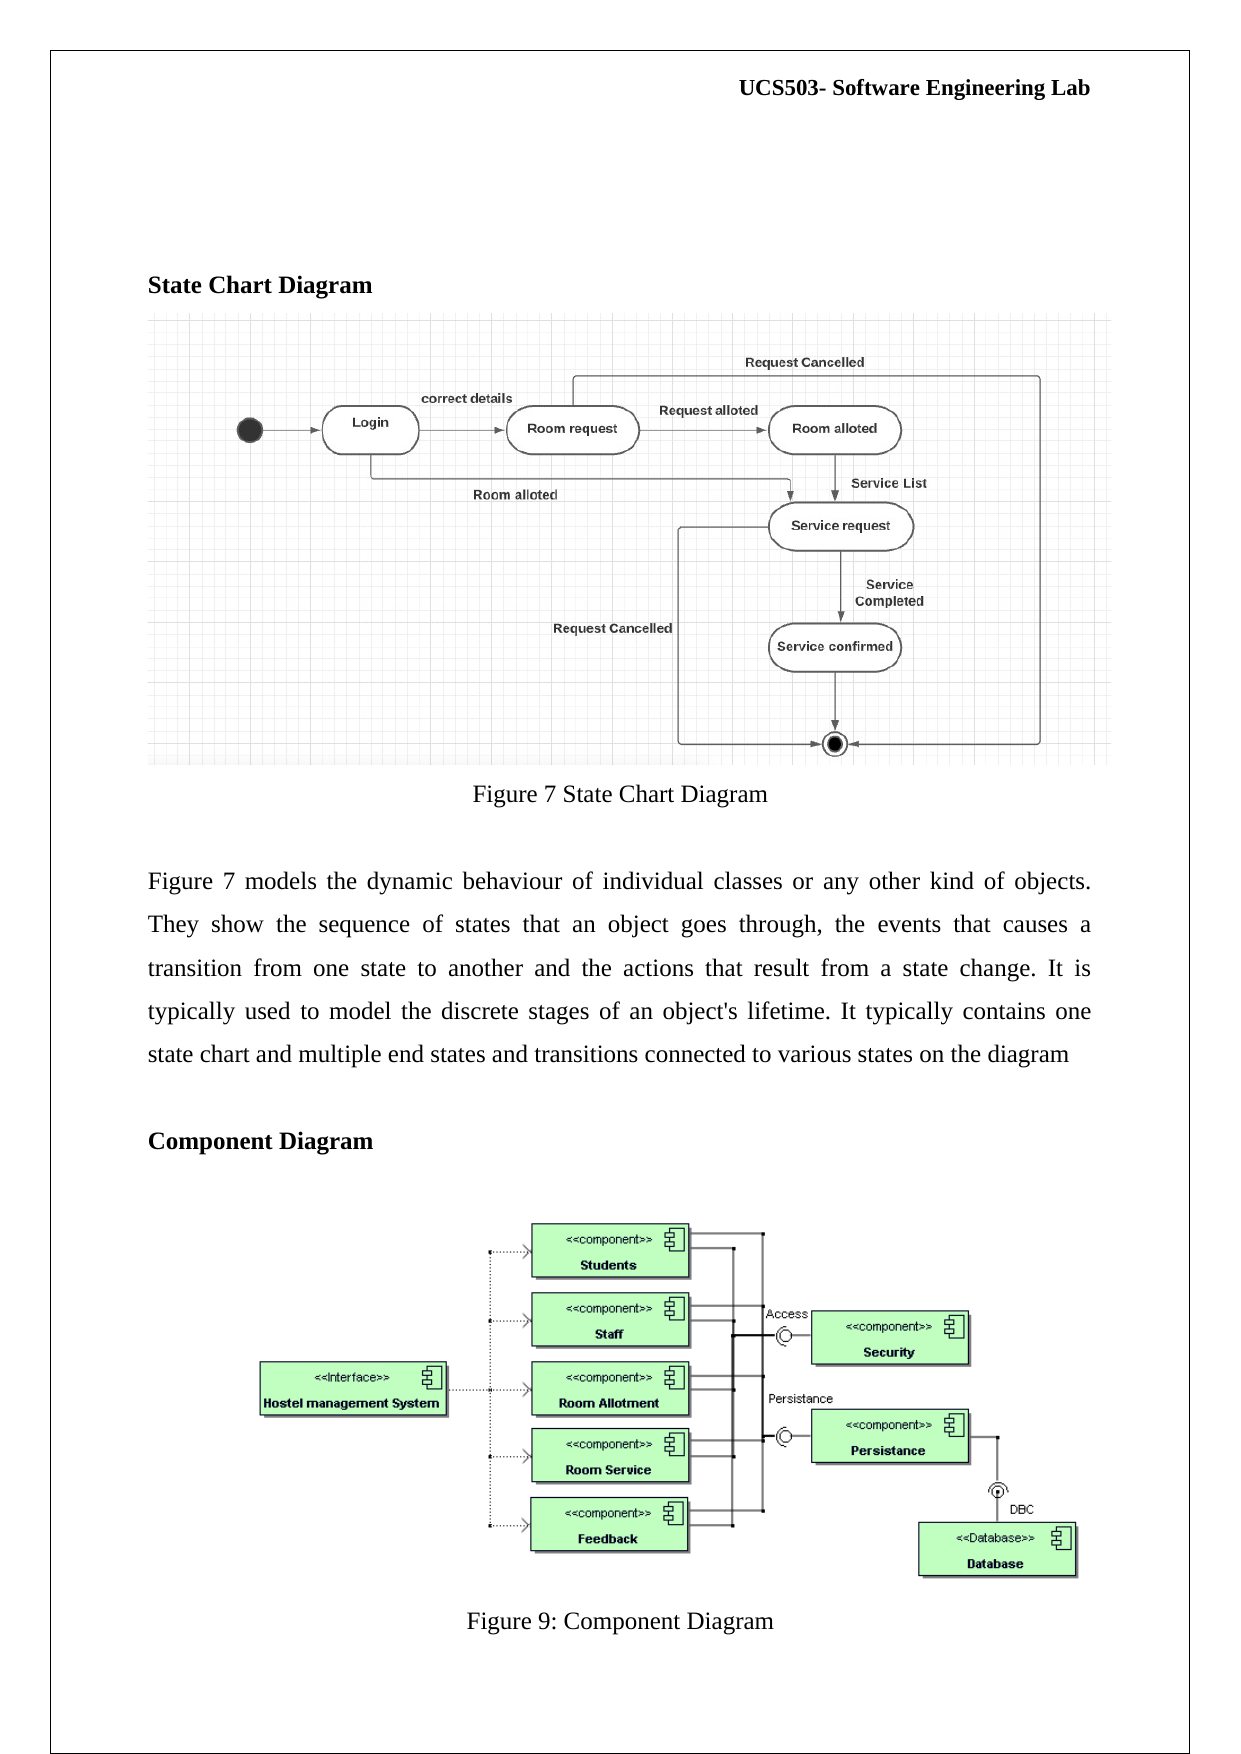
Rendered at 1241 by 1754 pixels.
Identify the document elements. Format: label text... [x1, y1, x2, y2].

text Figure 9: Component Diagram [148, 1606, 1093, 1635]
text Component Diagram [148, 1126, 1093, 1155]
text Figure 7 models the dynamic behaviour of individual classes or any other kind of objects. They show the sequence of states that an object goes through, the events that causes a transition from one state to another and the actions that result from a state change. It is typically used to model the discrete stages of an object's lifetime. It typically contains one state chart and multiple end states and transitions connected to various states on the diagram [148, 866, 1093, 1068]
text State Chart Diagram [148, 270, 1093, 299]
picture [148, 1169, 1092, 1592]
picture [147, 313, 1112, 765]
text Figure 7 State Chart Diagram [148, 779, 1093, 808]
